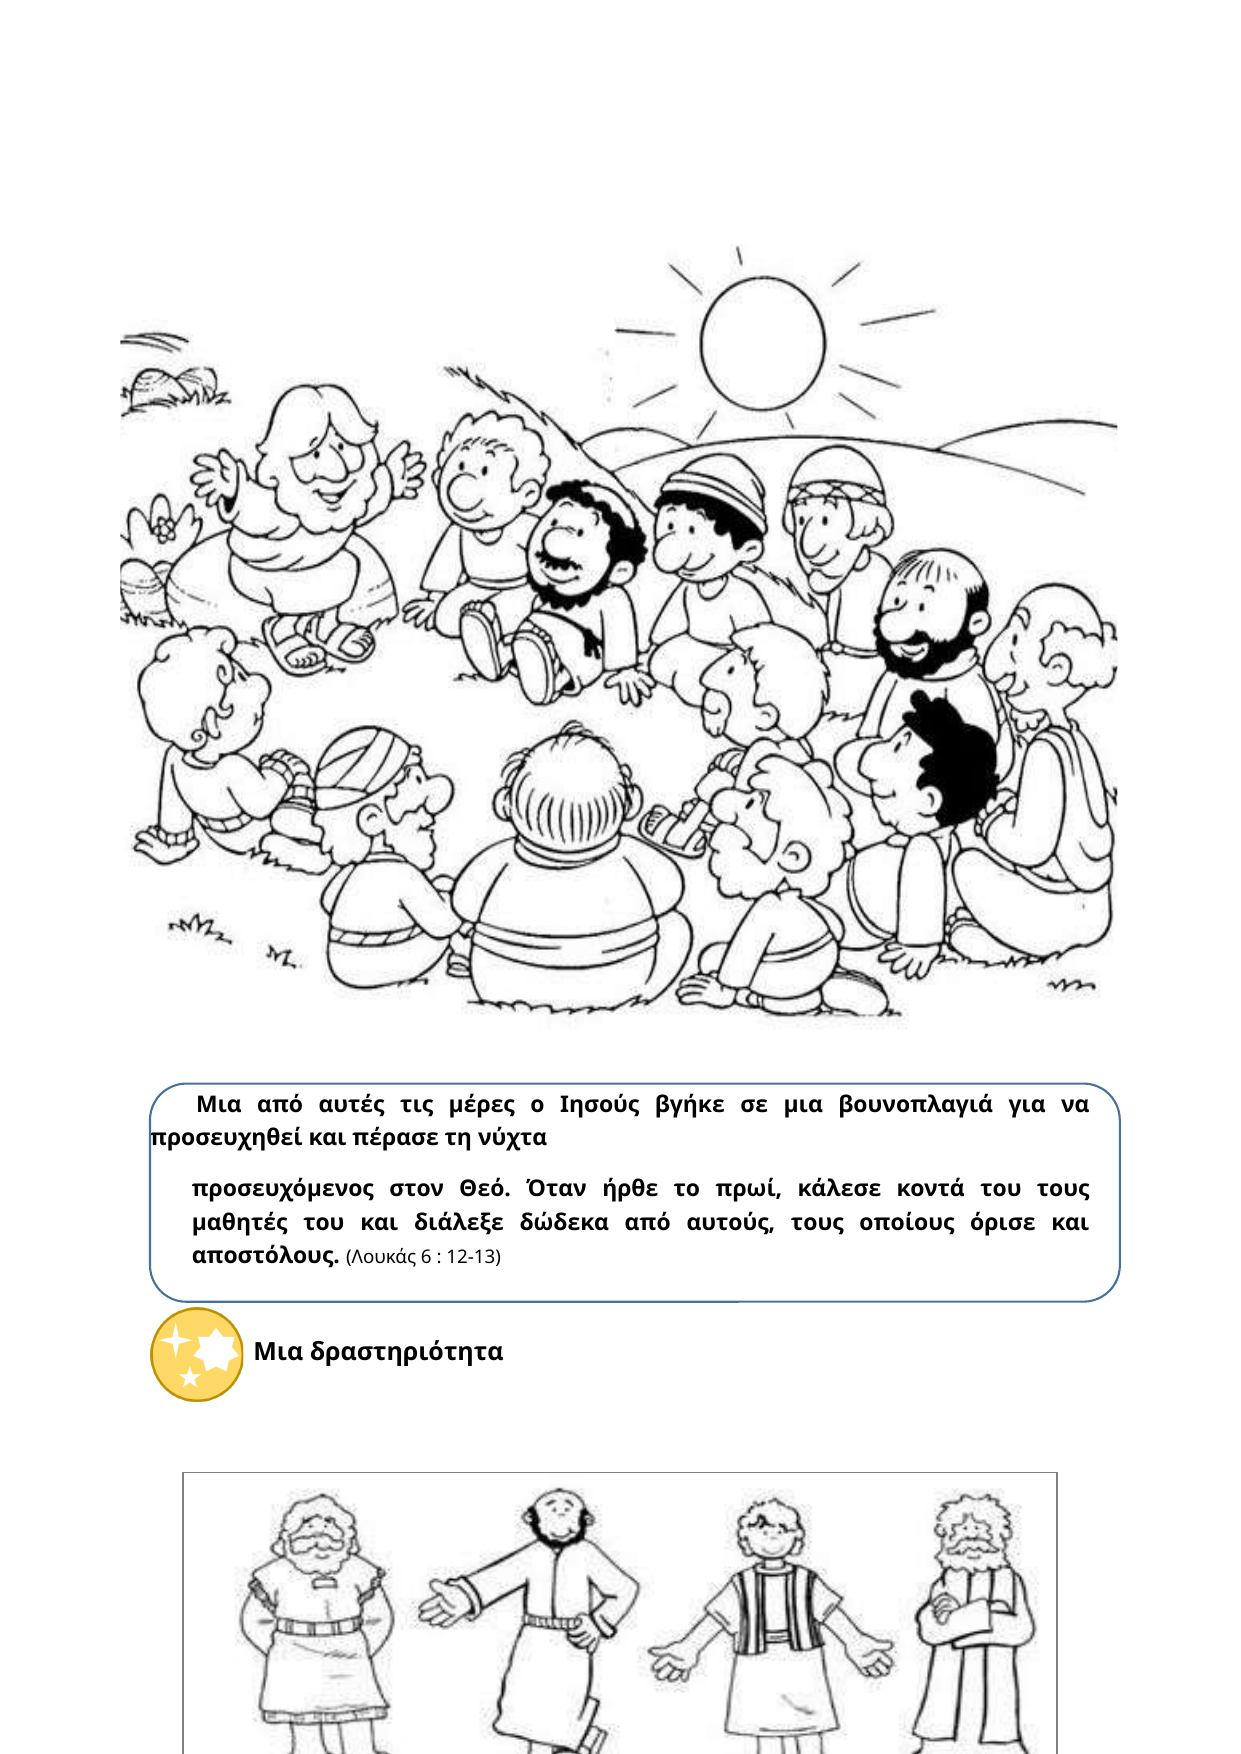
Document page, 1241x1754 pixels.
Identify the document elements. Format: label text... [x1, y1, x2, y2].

picture [150, 1307, 244, 1402]
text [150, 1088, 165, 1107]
text Μια δραστηριότητα [244, 1334, 1090, 1368]
text Μια από αυτές τις μέρες ο Ιησούς βγήκε σε μια βουνοπλαγιά για να προσευχηθεί και πέρασε τη νύχτα [152, 1088, 1090, 1153]
text προσευχόμενος στον Θεό. Όταν ήρθε το πρωί, κάλεσε κοντά του τους μαθητές του και διάλεξε δώδεκα από αυτούς, τους οποίους όρισε και αποστόλους. (Λουκάς 6 : 12-13) [192, 1172, 1090, 1271]
picture [120, 229, 1118, 1038]
picture [184, 1473, 1056, 1754]
